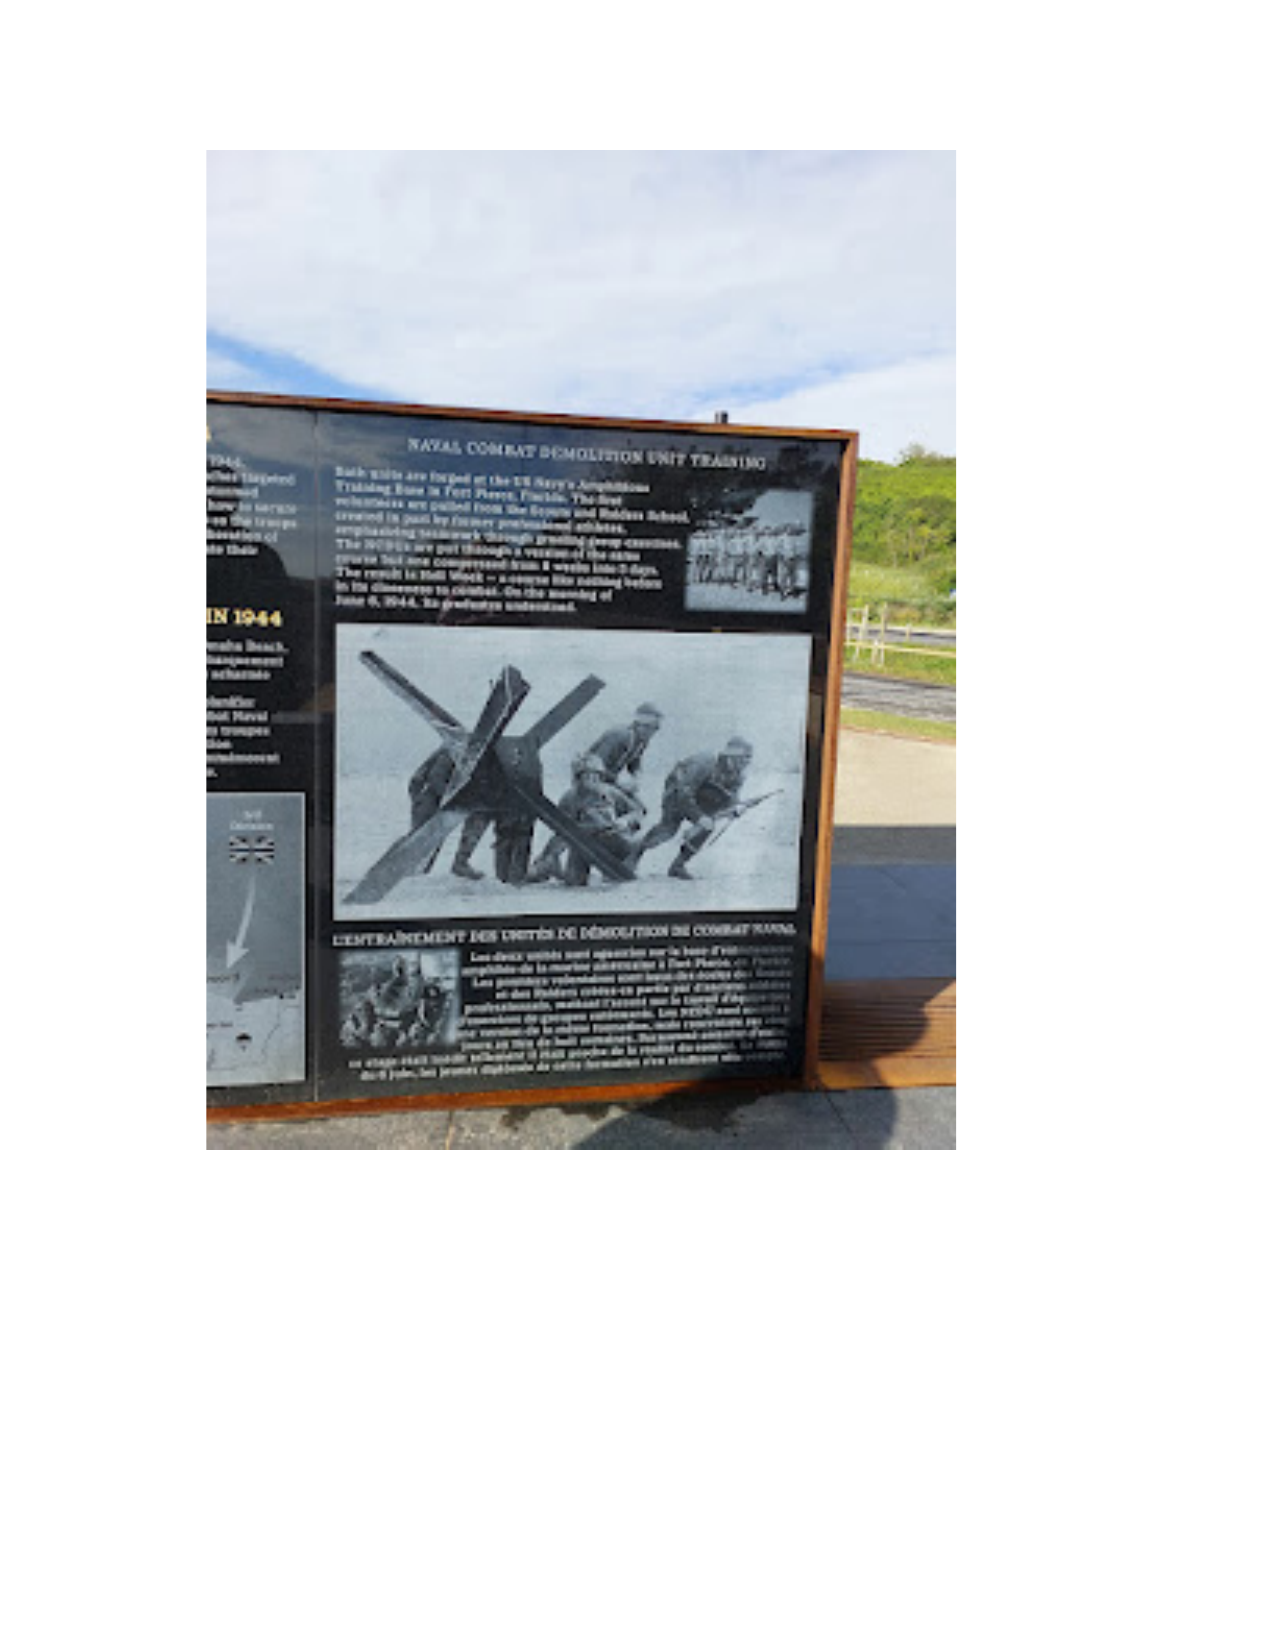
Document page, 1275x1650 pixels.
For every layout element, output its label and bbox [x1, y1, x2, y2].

picture [206, 150, 957, 1150]
